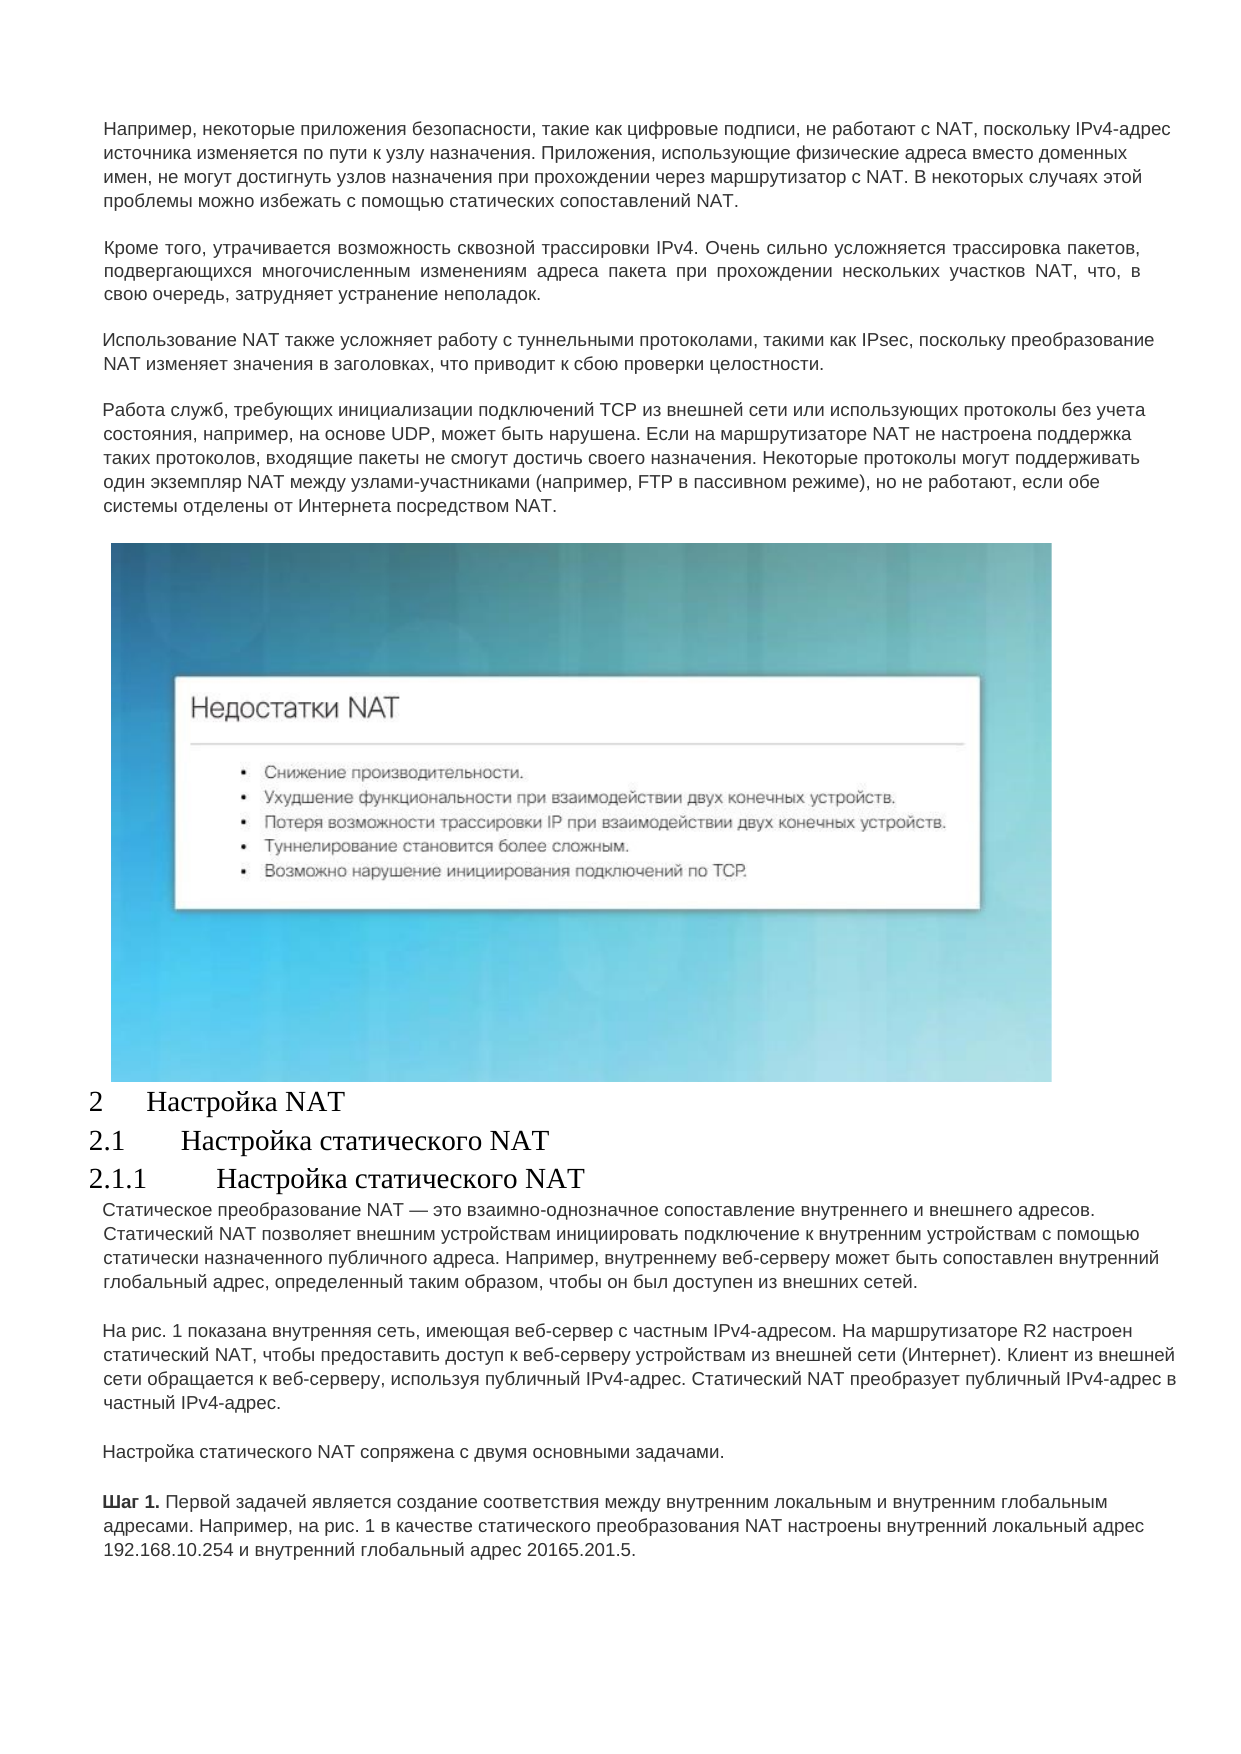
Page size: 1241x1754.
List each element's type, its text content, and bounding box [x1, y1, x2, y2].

text Использование NAT также усложняет работу с туннельными протоколами, такими как IPsec, поскольку преобразование NAT изменяет значения в заголовках, что приводит к сбою проверки целостности. [102, 329, 1180, 374]
text Статическое преобразование NAT — это взаимно-однозначное сопоставление внутреннего и внешнего адресов. Статический NAT позволяет внешним устройствам инициировать подключение к внутренним устройствам с помощью статически назначенного публичного адреса. Например, внутреннему веб-серверу может быть сопоставлен внутренний глобальный адрес, определенный таким образом, чтобы он был доступен из внешних сетей. [102, 1199, 1180, 1292]
subtitle 2.1.1 Настройка статического NAT [89, 1161, 1181, 1194]
text На рис. 1 показана внутренняя сеть, имеющая веб-сервер с частным IPv4-адресом. На маршрутизаторе R2 настроен статический NAT, чтобы предоставить доступ к веб-серверу устройствам из внешней сети (Интернет). Клиент из внешней сети обращается к веб-серверу, используя публичный IPv4-адрес. Статический NAT преобразует публичный IPv4-адрес в частный IPv4-адрес. [102, 1320, 1180, 1413]
text Настройка статического NAT сопряжена с двумя основными задачами. [102, 1441, 1180, 1463]
picture [111, 543, 1052, 1082]
text Кроме того, утрачивается возможность сквозной трассировки IPv4. Очень сильно усложняется трассировка пакетов, подвергающихся многочисленным изменениям адреса пакета при прохождении нескольких участков NAT, что, в свою очередь, затрудняет устранение неполадок. [103, 236, 1142, 304]
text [102, 118, 1180, 211]
text Шаг 1. Первой задачей является создание соответствия между внутренним локальным и внутренним глобальным адресами. Например, на рис. 1 в качестве статического преобразования NAT настроены внутренний локальный адрес 192.168.10.254 и внутренний глобальный адрес 20165.201.5. [102, 1491, 1180, 1560]
text Работа служб, требующих инициализации подключений TCP из внешней сети или использующих протоколы без учета состояния, например, на основе UDP, может быть нарушена. Если на маршрутизаторе NAT не настроена поддержка таких протоколов, входящие пакеты не смогут достичь своего назначения. Некоторые протоколы могут поддерживать один экземпляр NAT между узлами-участниками (например, FTP в пассивном режиме), но не работают, если обе системы отделены от Интернета посредством NAT. [102, 399, 1180, 516]
subtitle 2.1 Настройка статического NAT [89, 1123, 1181, 1156]
subtitle 2 Настройка NAT [89, 1084, 1181, 1118]
